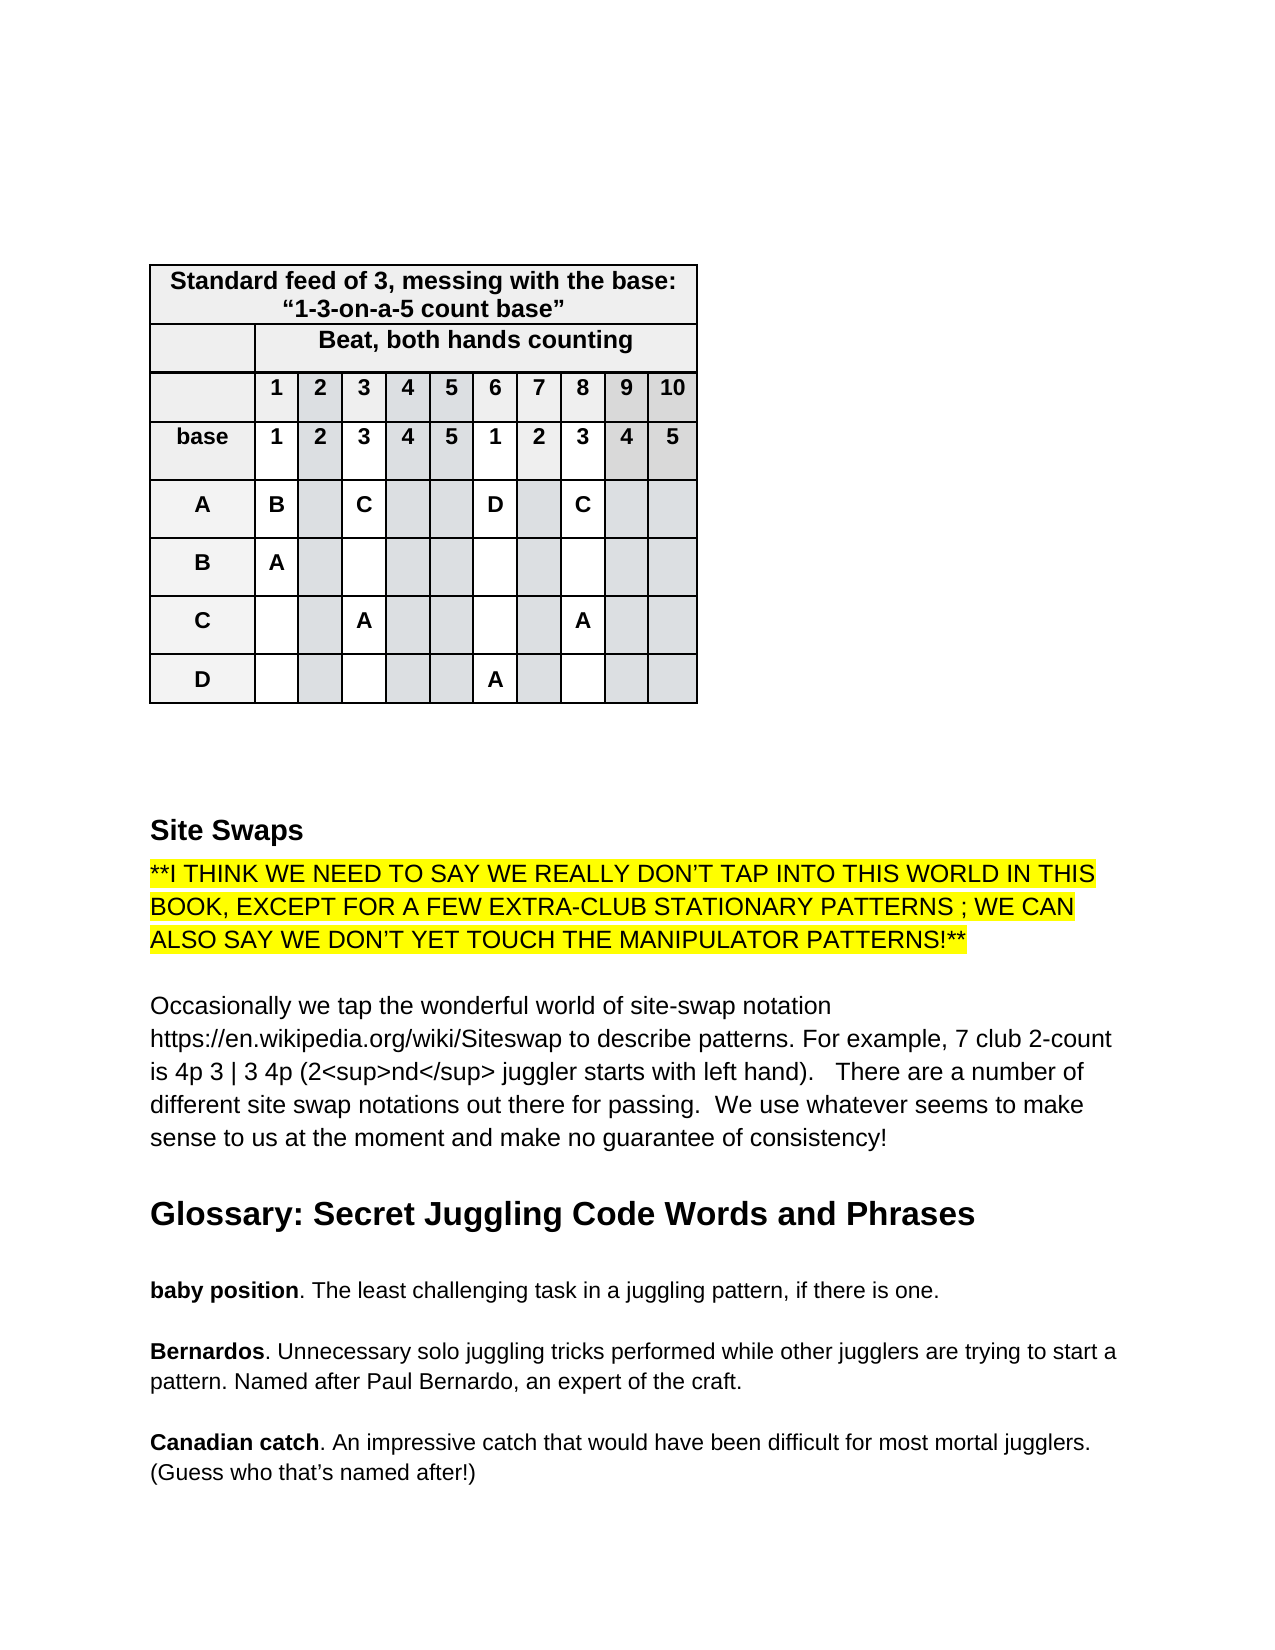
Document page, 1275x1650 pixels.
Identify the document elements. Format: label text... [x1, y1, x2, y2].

table_cell B [151, 539, 254, 595]
table_cell 9 [606, 374, 647, 421]
subtitle Site Swaps [150, 813, 1125, 846]
table_cell [649, 655, 696, 702]
table_cell [606, 481, 647, 537]
table_cell [151, 374, 254, 421]
table_header Standard feed of 3, messing with the base: “1-3-on-a-5 count base” [151, 266, 696, 323]
table_cell [151, 325, 254, 371]
table_cell [343, 539, 385, 595]
table_cell [606, 655, 647, 702]
table_cell 5 [431, 423, 472, 479]
text Occasionally we tap the wonderful world of site-swap notation https://en.wikipedia.org/wiki/Siteswap to describe patterns. For example, 7 club 2-count is 4p 3 | 3 4p (2<sup>nd</sup> juggler starts with left hand). There are a number of different site swap notations out there for passing. We use whatever seems to make sense to us at the moment and make no guarantee of consistency! [150, 991, 1125, 1152]
table_cell [649, 539, 696, 595]
table_cell 3 [343, 374, 385, 421]
table_cell A [151, 481, 254, 537]
table_cell [562, 539, 604, 595]
table_cell 1 [474, 423, 516, 479]
table_cell [387, 539, 429, 595]
table_cell D [151, 655, 254, 702]
table_cell C [151, 597, 254, 653]
table_cell 6 [474, 374, 516, 421]
table_cell [431, 539, 472, 595]
table_cell [431, 655, 472, 702]
table_cell Beat, both hands counting [256, 325, 696, 371]
table_cell 3 [562, 423, 604, 479]
table_cell 10 [649, 374, 696, 421]
table_cell A [256, 539, 297, 595]
table_cell B [256, 481, 297, 537]
table_cell [606, 539, 647, 595]
table_cell [606, 597, 647, 653]
subtitle Glossary: Secret Juggling Code Words and Phrases [150, 1193, 1125, 1232]
table_cell A [343, 597, 385, 653]
table_cell 2 [518, 423, 560, 479]
table_cell [387, 597, 429, 653]
table_cell 4 [387, 374, 429, 421]
text Bernardos. Unnecessary solo juggling tricks performed while other jugglers are trying to start a pattern. Named after Paul Bernardo, an expert of the craft. [150, 1338, 1125, 1394]
text baby position. The least challenging task in a juggling pattern, if there is one. [150, 1277, 1125, 1304]
table_cell A [562, 597, 604, 653]
table_cell 1 [256, 374, 297, 421]
table_cell 5 [431, 374, 472, 421]
table_cell [387, 481, 429, 537]
table_cell 4 [606, 423, 647, 479]
table_cell [431, 481, 472, 537]
table_cell 8 [562, 374, 604, 421]
table_cell 4 [387, 423, 429, 479]
table_cell [299, 481, 341, 537]
table_cell C [562, 481, 604, 537]
table_cell C [343, 481, 385, 537]
table_cell base [151, 423, 254, 479]
table_cell [562, 655, 604, 702]
table_cell 1 [256, 423, 297, 479]
table_cell [387, 655, 429, 702]
table_cell 3 [343, 423, 385, 479]
table_cell 5 [649, 423, 696, 479]
table_cell [474, 597, 516, 653]
text Canadian catch. An impressive catch that would have been difficult for most mortal jugglers. (Guess who that’s named after!) [150, 1428, 1125, 1485]
table_cell 2 [299, 423, 341, 479]
table_cell [256, 597, 297, 653]
table_cell [518, 655, 560, 702]
text **I THINK WE NEED TO SAY WE REALLY DON’T TAP INTO THIS WORLD IN THIS BOOK, EXCEPT FOR A FEW EXTRA-CLUB STATIONARY PATTERNS ; WE CAN ALSO SAY WE DON’T YET TOUCH THE MANIPULATOR PATTERNS!** [150, 859, 1125, 954]
table_cell A [474, 655, 516, 702]
table_cell [431, 597, 472, 653]
table_cell [256, 655, 297, 702]
table_cell [649, 481, 696, 537]
table_cell [474, 539, 516, 595]
table_cell [518, 481, 560, 537]
table_cell [343, 655, 385, 702]
table_cell 2 [299, 374, 341, 421]
table_cell 7 [518, 374, 560, 421]
table_cell [518, 597, 560, 653]
table_cell [299, 655, 341, 702]
table_cell [649, 597, 696, 653]
table_cell D [474, 481, 516, 537]
table_cell [299, 597, 341, 653]
table_cell [518, 539, 560, 595]
table_cell [299, 539, 341, 595]
